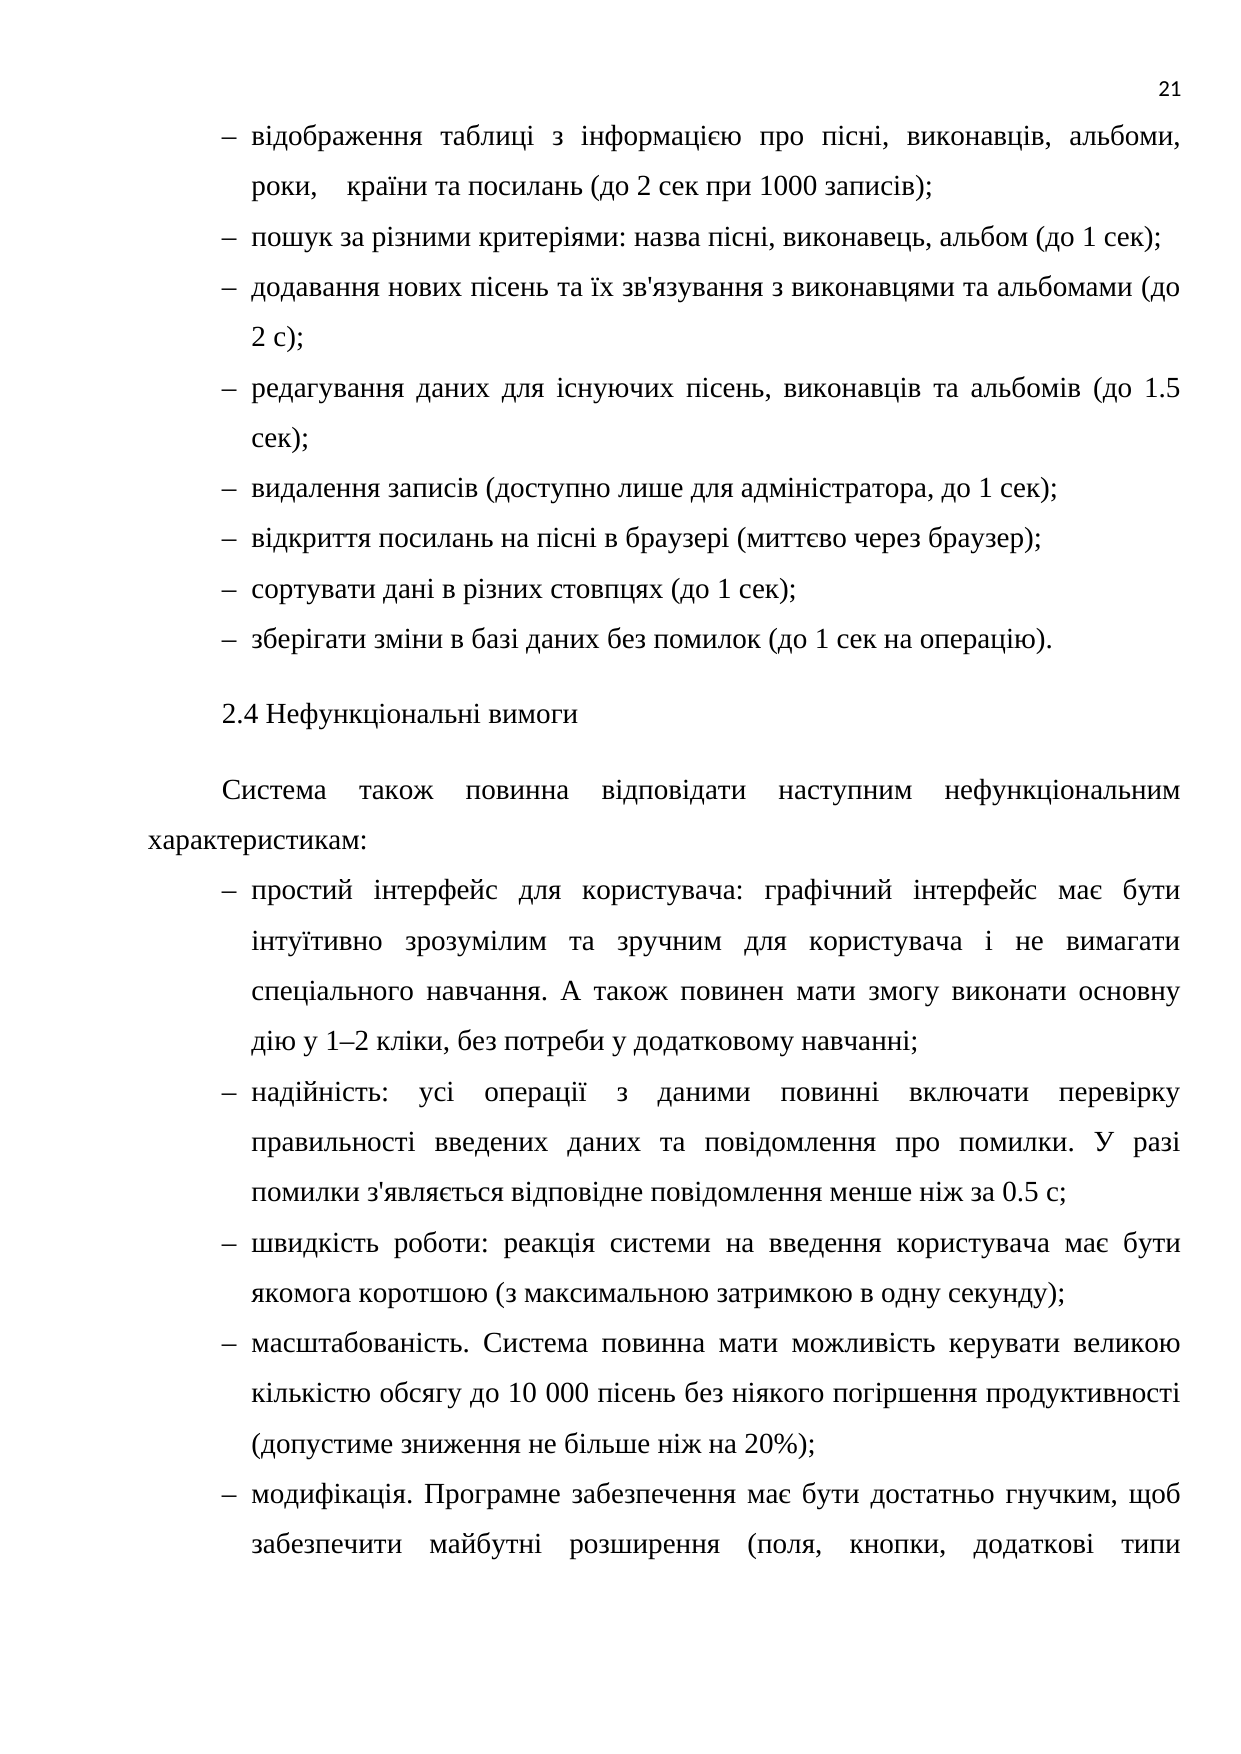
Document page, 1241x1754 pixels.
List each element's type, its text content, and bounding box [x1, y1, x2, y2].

text 2.4 Нефункціональні вимоги [148, 697, 1181, 730]
list сортувати дані в різних стовпцях (до 1 сек); [222, 571, 1181, 604]
list масштабованість. Система повинна мати можливість керувати великою кількістю обсягу до 10 000 пісень без ніякого погіршення продуктивності (допустиме зниження не більше ніж на 20%); [222, 1325, 1181, 1459]
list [222, 1476, 1181, 1560]
list редагування даних для існуючих пісень, виконавців та альбомів (до 1.5 сек); [222, 370, 1181, 453]
text Система також повинна відповідати наступним нефункціональним характеристикам: [148, 772, 1181, 856]
list надійність: усі операції з даними повинні включати перевірку правильності введених даних та повідомлення про помилки. У разі помилки з'являється відповідне повідомлення менше ніж за 0.5 с; [222, 1074, 1181, 1208]
list видалення записів (доступно лише для адміністратора, до 1 сек); [222, 470, 1181, 504]
list пошук за різними критеріями: назва пісні, виконавець, альбом (до 1 сек); [222, 219, 1181, 252]
list відкриття посилань на пісні в браузері (миттєво через браузер); [222, 521, 1181, 554]
list швидкість роботи: реакція системи на введення користувача має бути якомога коротшою (з максимальною затримкою в одну секунду); [222, 1225, 1181, 1308]
list відображення таблиці з інформацією про пісні, виконавців, альбоми, роки, країни та посилань (до 2 сек при 1000 записів); [222, 118, 1181, 202]
list зберігати зміни в базі даних без помилок (до 1 сек на операцію). [222, 621, 1181, 655]
list додавання нових пісень та їх зв'язування з виконавцями та альбомами (до 2 с); [222, 269, 1181, 353]
list простий інтерфейс для користувача: графічний інтерфейс має бути інтуїтивно зрозумілим та зручним для користувача і не вимагати спеціального навчання. А також повинен мати змогу виконати основну дію у 1–2 кліки, без потреби у додатковому навчанні; [222, 872, 1181, 1057]
